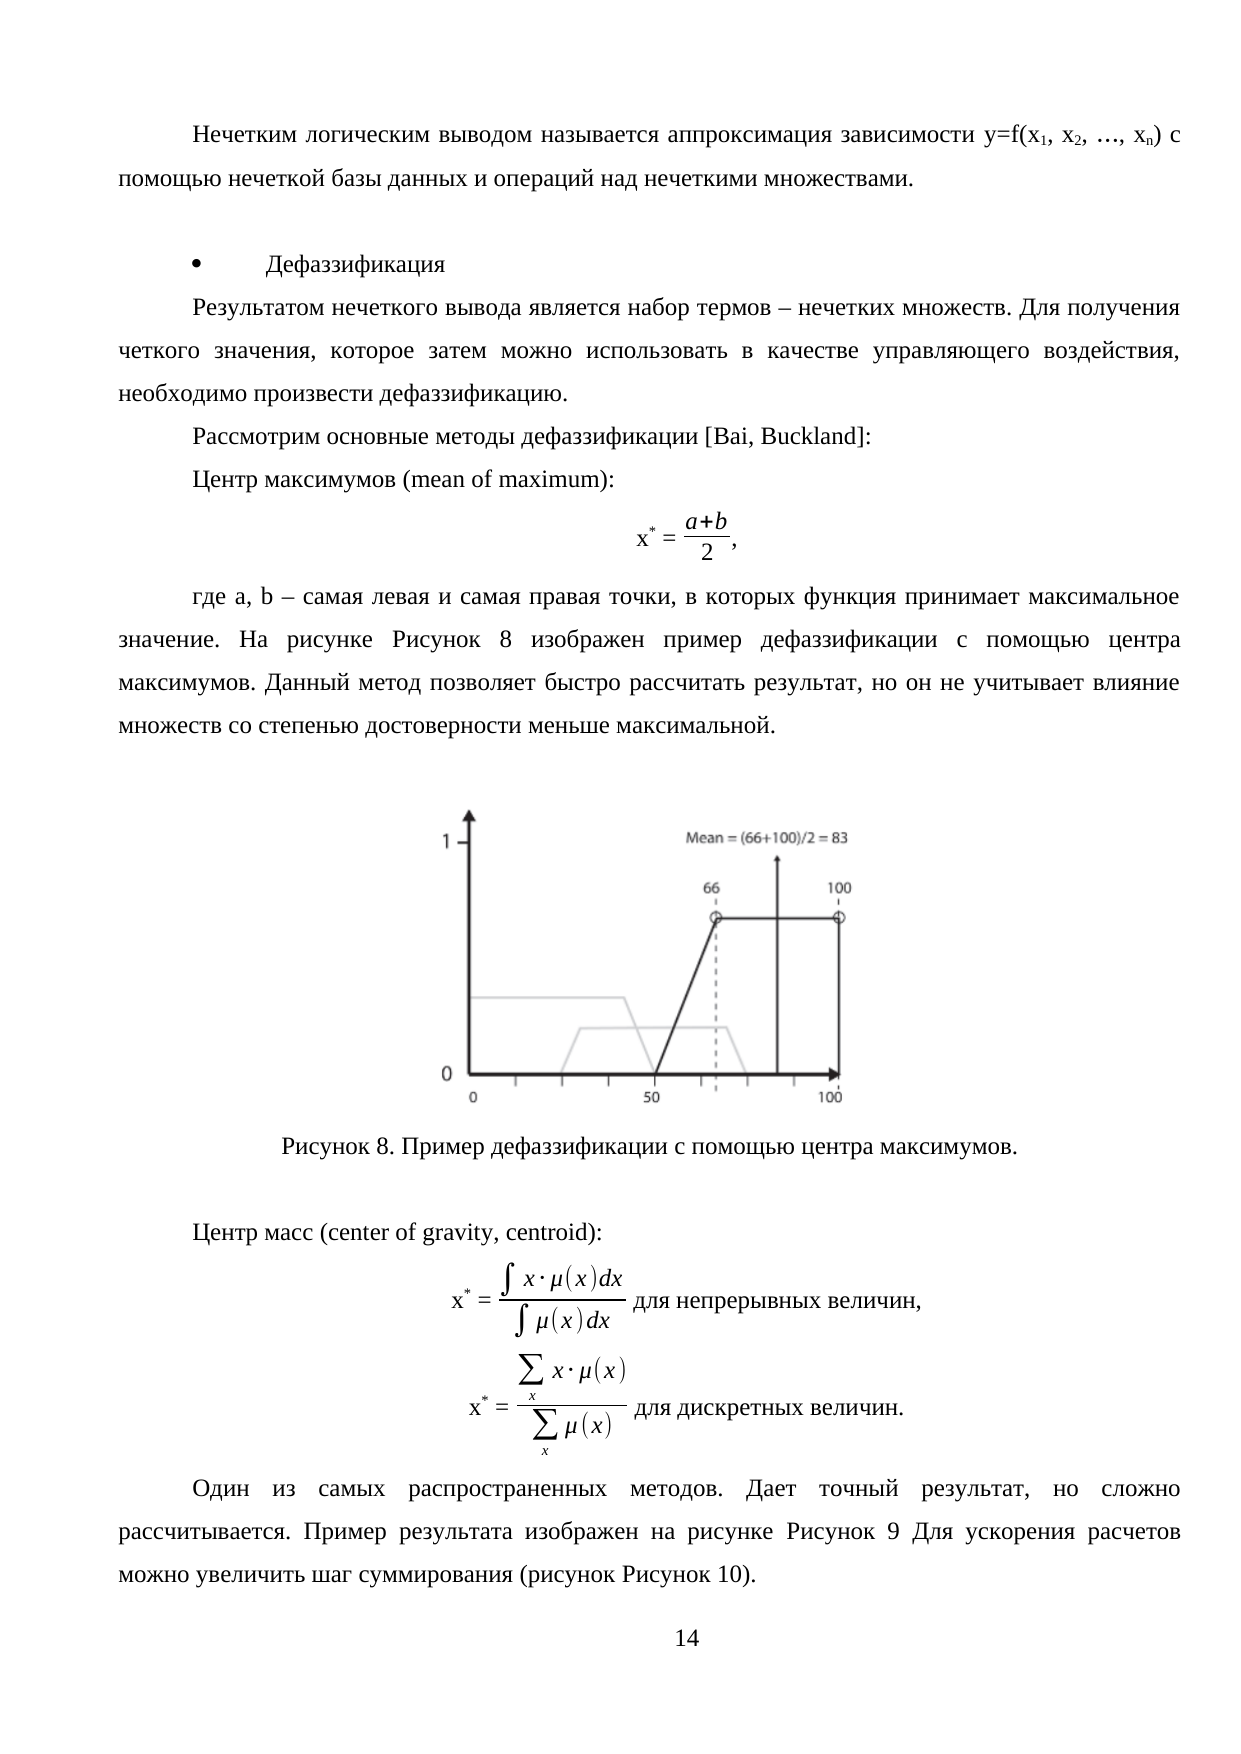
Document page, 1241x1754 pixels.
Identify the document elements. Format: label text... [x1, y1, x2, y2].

text x* = для дискретных величин. [118, 1353, 1181, 1459]
text x* = , [118, 508, 1181, 567]
subtitle Дефаззификация [118, 249, 1181, 278]
picture [431, 796, 869, 1117]
text Центр максимумов (mean of maximum): [118, 464, 1181, 493]
text Нечетким логическим выводом называется аппроксимация зависимости y=f(x1, x2, …, xn) с помощью нечеткой базы данных и операций над нечеткими множествами. [118, 118, 1181, 191]
text Один из самых распространенных методов. Дает точный результат, но сложно рассчитывается. Пример результата изображен на рисунке 9 Для ускорения расчетов можно увеличить шаг суммирования (рисунок 10). [118, 1473, 1181, 1588]
text Центр масс (center of gravity, centroid): [118, 1217, 1181, 1246]
text Рассмотрим основные методы дефаззификации [Bai, Buckland]: [118, 421, 1181, 450]
text x* = для непрерывных величин, [118, 1260, 1181, 1339]
text Результатом нечеткого вывода является набор термов – нечетких множеств. Для получения четкого значения, которое затем можно использовать в качестве управляющего воздействия, необходимо произвести дефаззификацию. [118, 292, 1181, 407]
text где a, b – самая левая и самая правая точки, в которых функция принимает максимальное значение. На рисунке 8 изображен пример дефаззификации с помощью центра максимумов. Данный метод позволяет быстро рассчитать результат, но он не учитывает влияние множеств со степенью достоверности меньше максимальной. [118, 581, 1181, 739]
